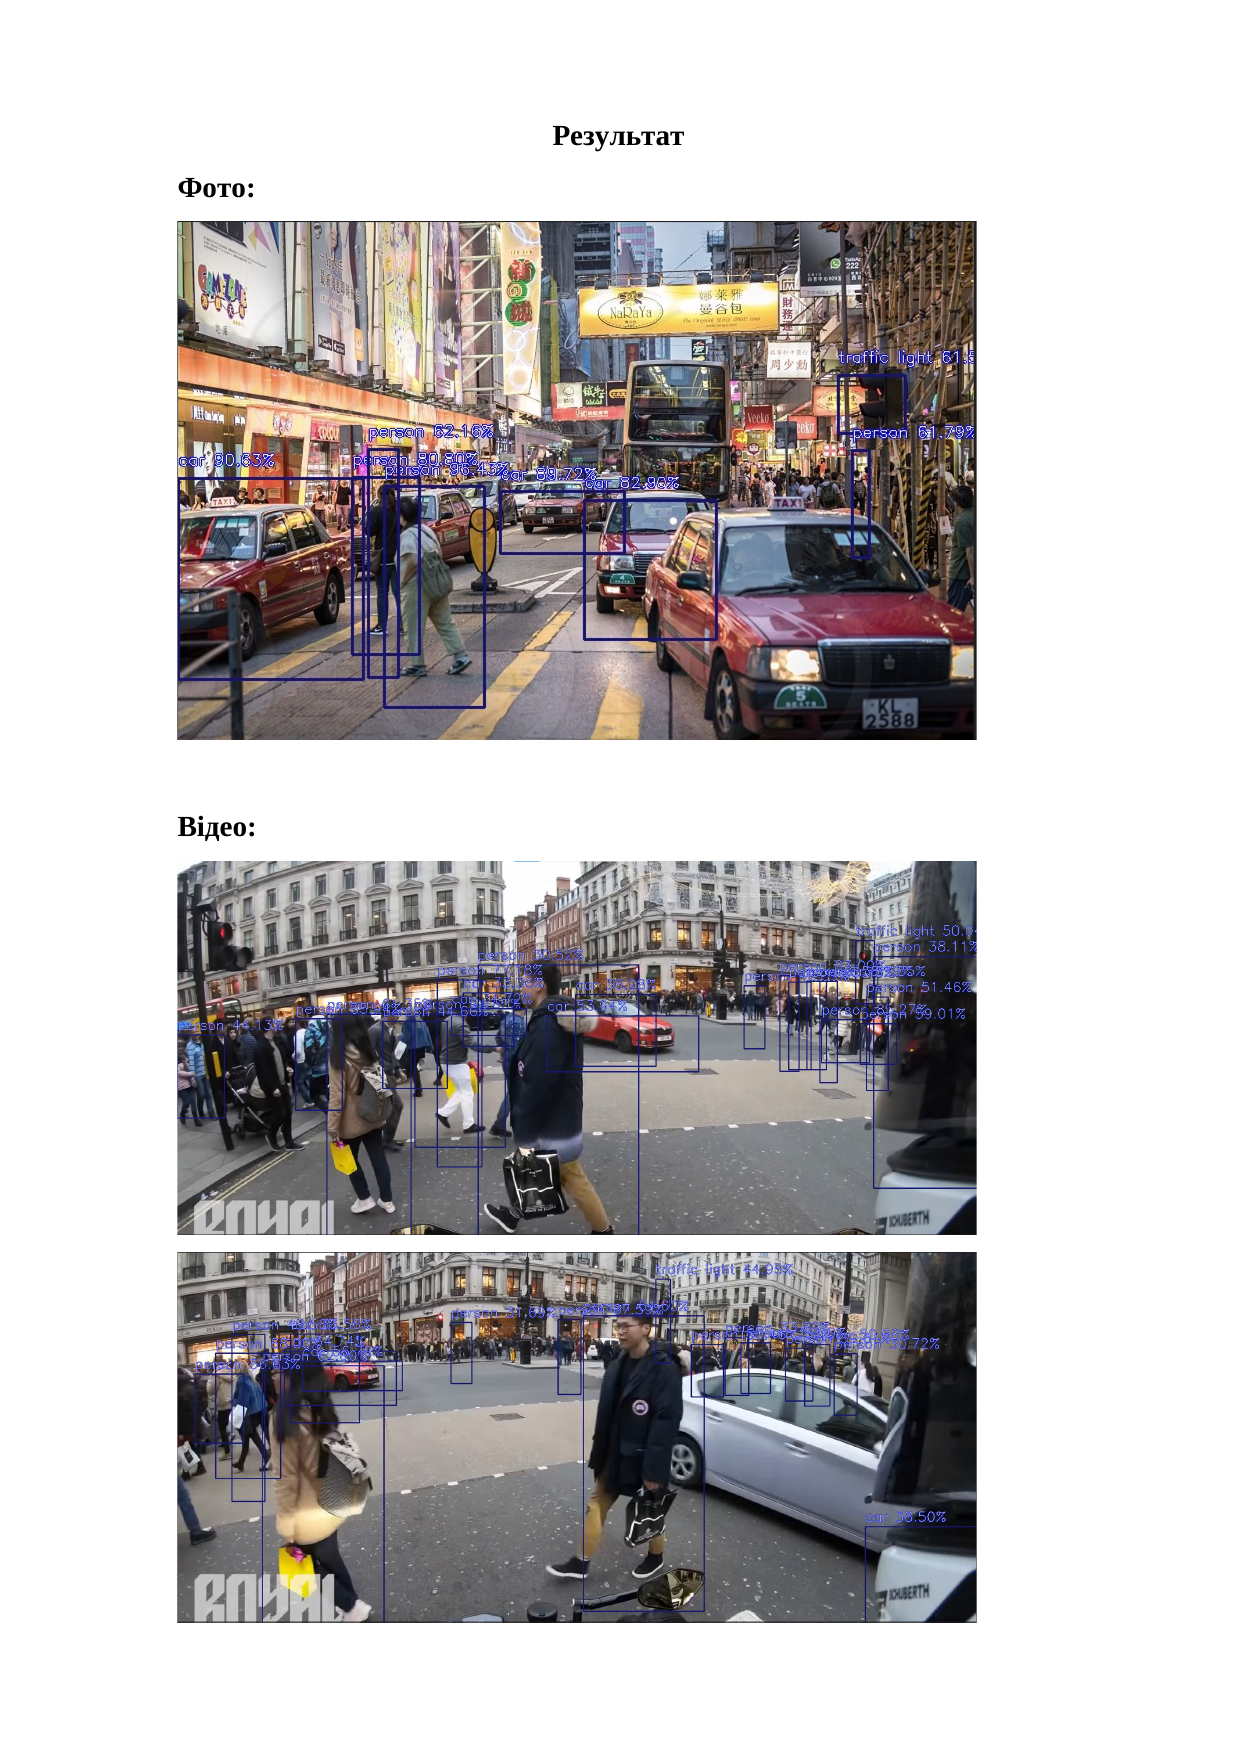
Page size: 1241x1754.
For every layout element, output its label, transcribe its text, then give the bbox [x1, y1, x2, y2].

picture [177, 221, 977, 740]
picture [177, 1252, 977, 1623]
text Фото: [177, 170, 1152, 203]
text Результат [477, 118, 1152, 152]
picture [177, 861, 977, 1235]
text Відео: [177, 809, 1152, 843]
